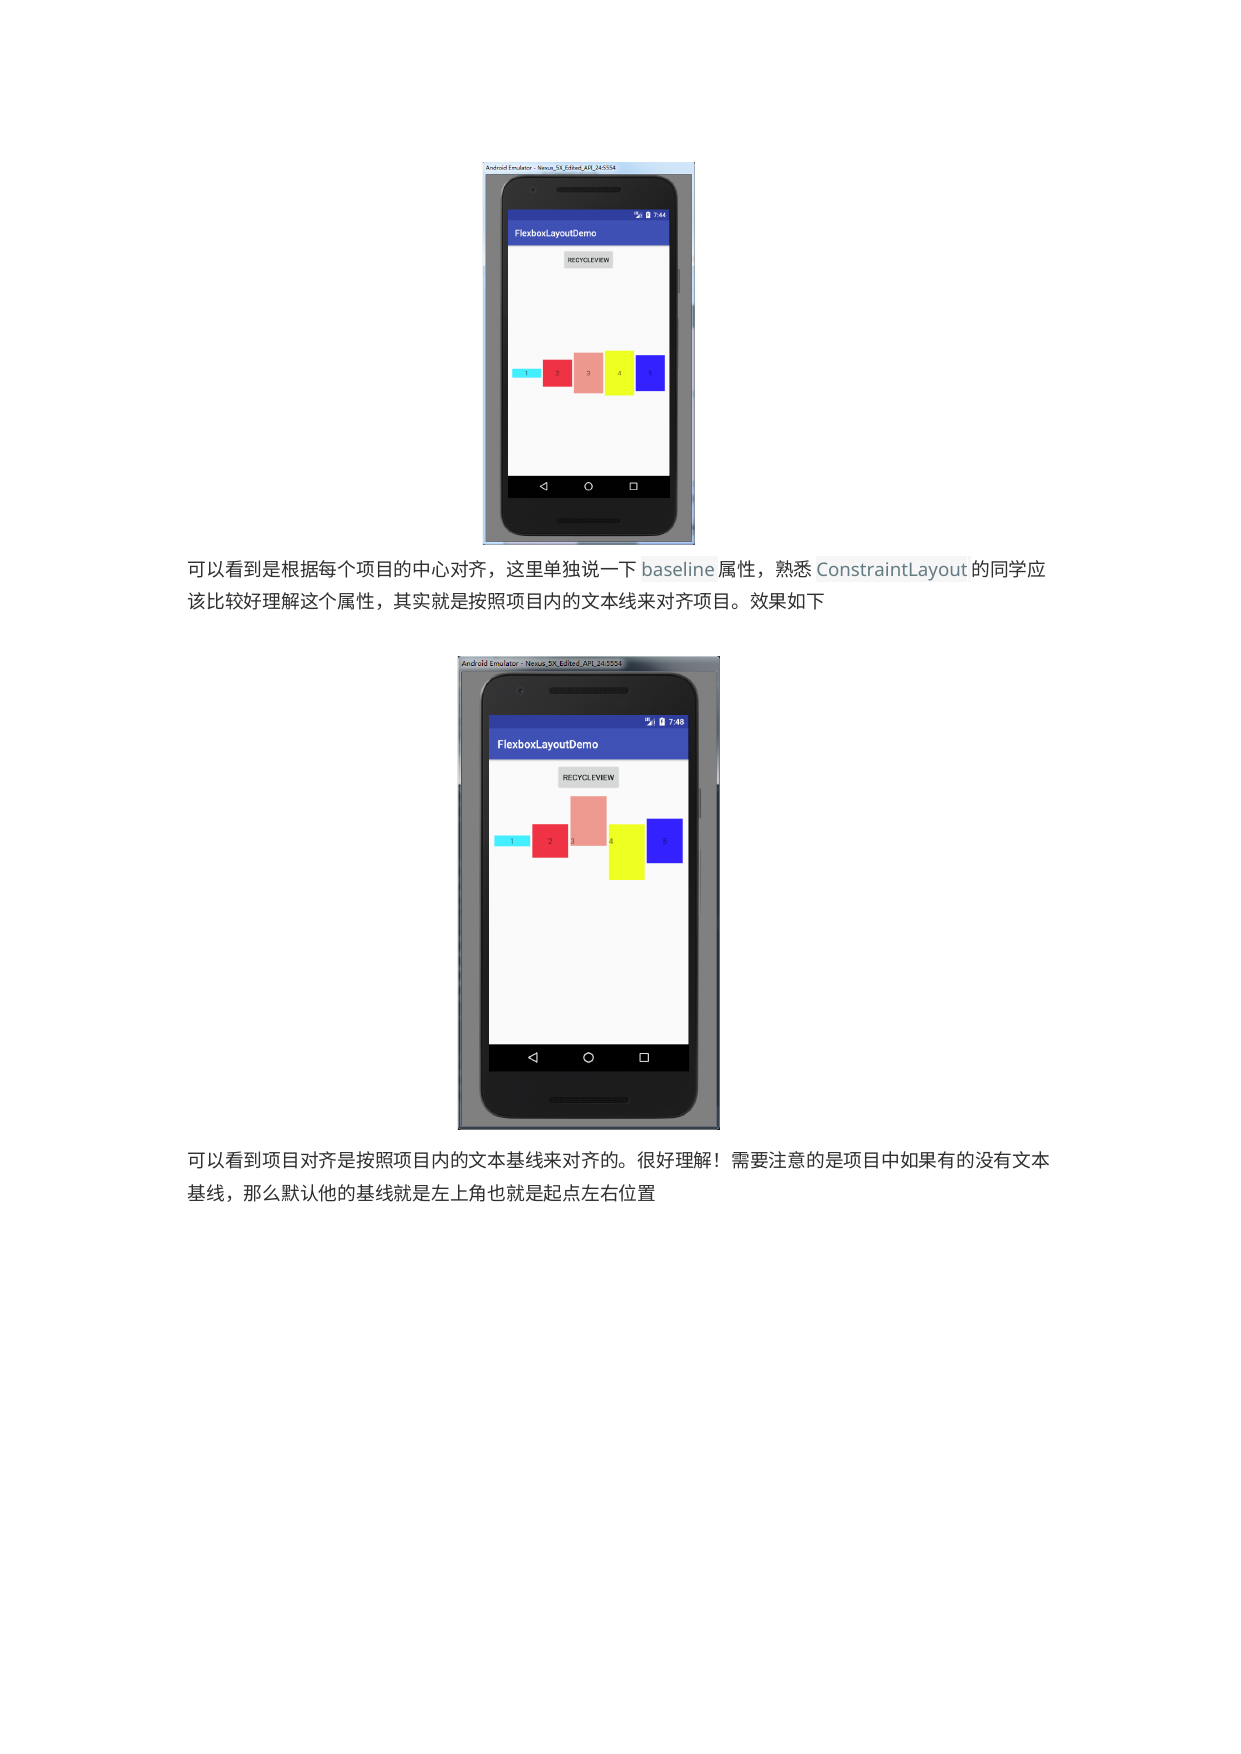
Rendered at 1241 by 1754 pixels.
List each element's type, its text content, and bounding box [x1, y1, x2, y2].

picture [482, 162, 695, 545]
text 可以看到项目对齐是按照项目内的文本基线来对齐的。很好理解！需要注意的是项目中如果有的没有文本基线，那么默认他的基线就是左上角也就是起点左右位置 [187, 1143, 1053, 1208]
text 可以看到是根据每个项目的中心对齐，这里单独说一下baseline属性，熟悉ConstraintLayout的同学应该比较好理解这个属性，其实就是按照项目内的文本线来对齐项目。效果如下 [187, 552, 1053, 617]
picture [457, 656, 720, 1130]
